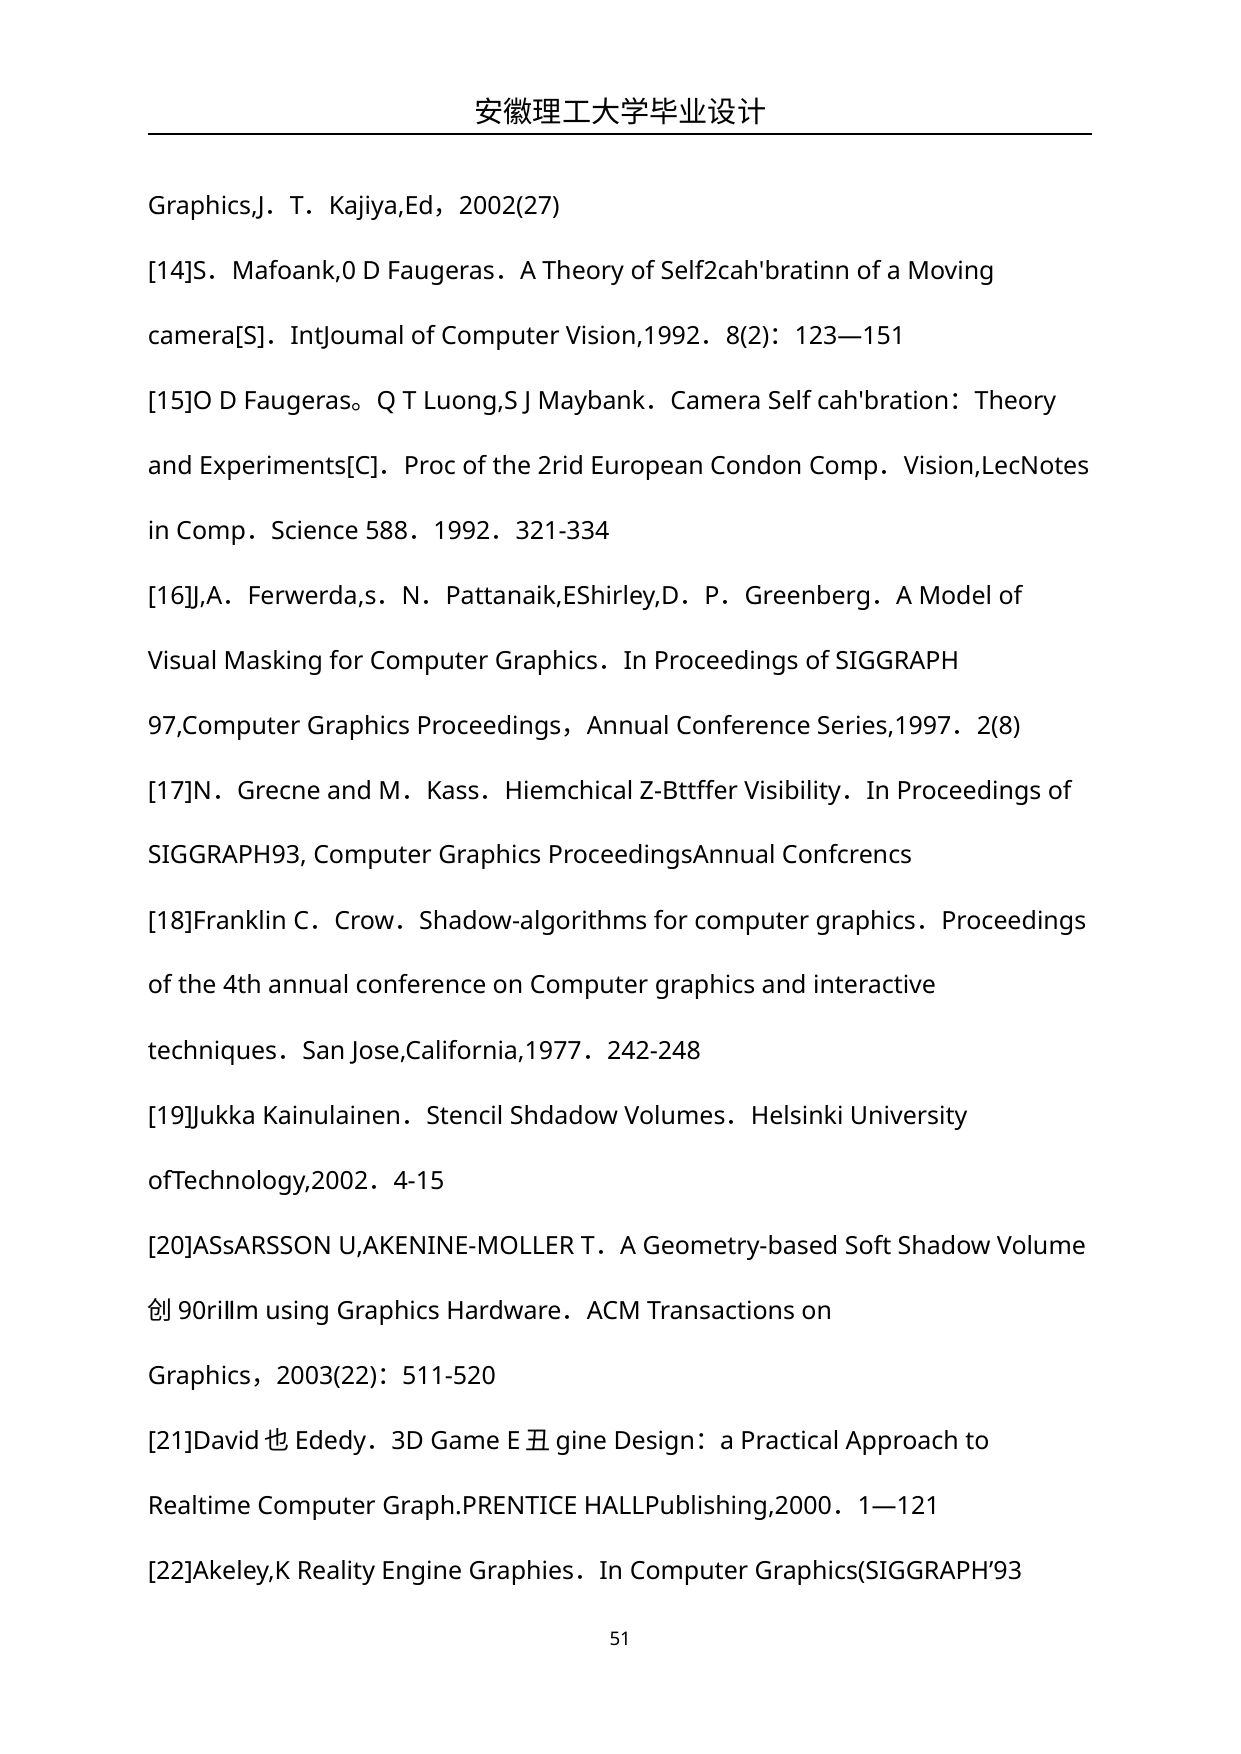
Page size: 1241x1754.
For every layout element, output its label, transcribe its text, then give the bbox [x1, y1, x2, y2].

text [17]N．Grecne and M．Kass．Hiemchical Z-Bttffer Visibility．In Proceedings of SIGGRAPH93, Computer Graphics ProceedingsAnnual Confcrencs [148, 756, 1092, 886]
text [14]S．Mafoank,0 D Faugeras．A Theory of Self2cah'bratinn of a Moving camera[S]．IntJoumal of Computer Vision,1992．8(2)：123—151 [148, 236, 1092, 366]
text [20]ASsARSSON U,AKENINE-MOLLER T．A Geometry-based Soft Shadow Volume创90riⅡm using Graphics Hardware．ACM Transactions on Graphics，2003(22)：511-520 [148, 1211, 1092, 1406]
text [148, 1536, 1092, 1601]
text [148, 171, 1092, 236]
text [19]Jukka Kainulainen．Stencil Shdadow Volumes．Helsinki University ofTechnology,2002．4-15 [148, 1081, 1092, 1211]
text [18]Franklin C．Crow．Shadow-algorithms for computer graphics．Proceedings of the 4th annual conference on Computer graphics and interactive techniques．San Jose,California,1977．242-248 [148, 886, 1092, 1081]
text [21]David也Ededy．3D Game E丑gine Design：a Practical Approach to Realtime Computer Graph.PRENTICE HALLPublishing,2000．1—121 [148, 1406, 1092, 1536]
text [15]O D Faugeras。Q T Luong,S J Maybank．Camera Self cah'bration：Theory and Experiments[C]．Proc of the 2rid European Condon Comp．Vision,LecNotes in Comp．Science 588．1992．321-334 [16]J,A．Ferwerda,s．N．Pattanaik,EShirley,D．P．Greenberg．A Model of Visual Masking for Computer Graphics．In Proceedings of SIGGRAPH 97,Computer Graphics Proceedings，Annual Conference Series,1997．2(8) [148, 366, 1092, 756]
